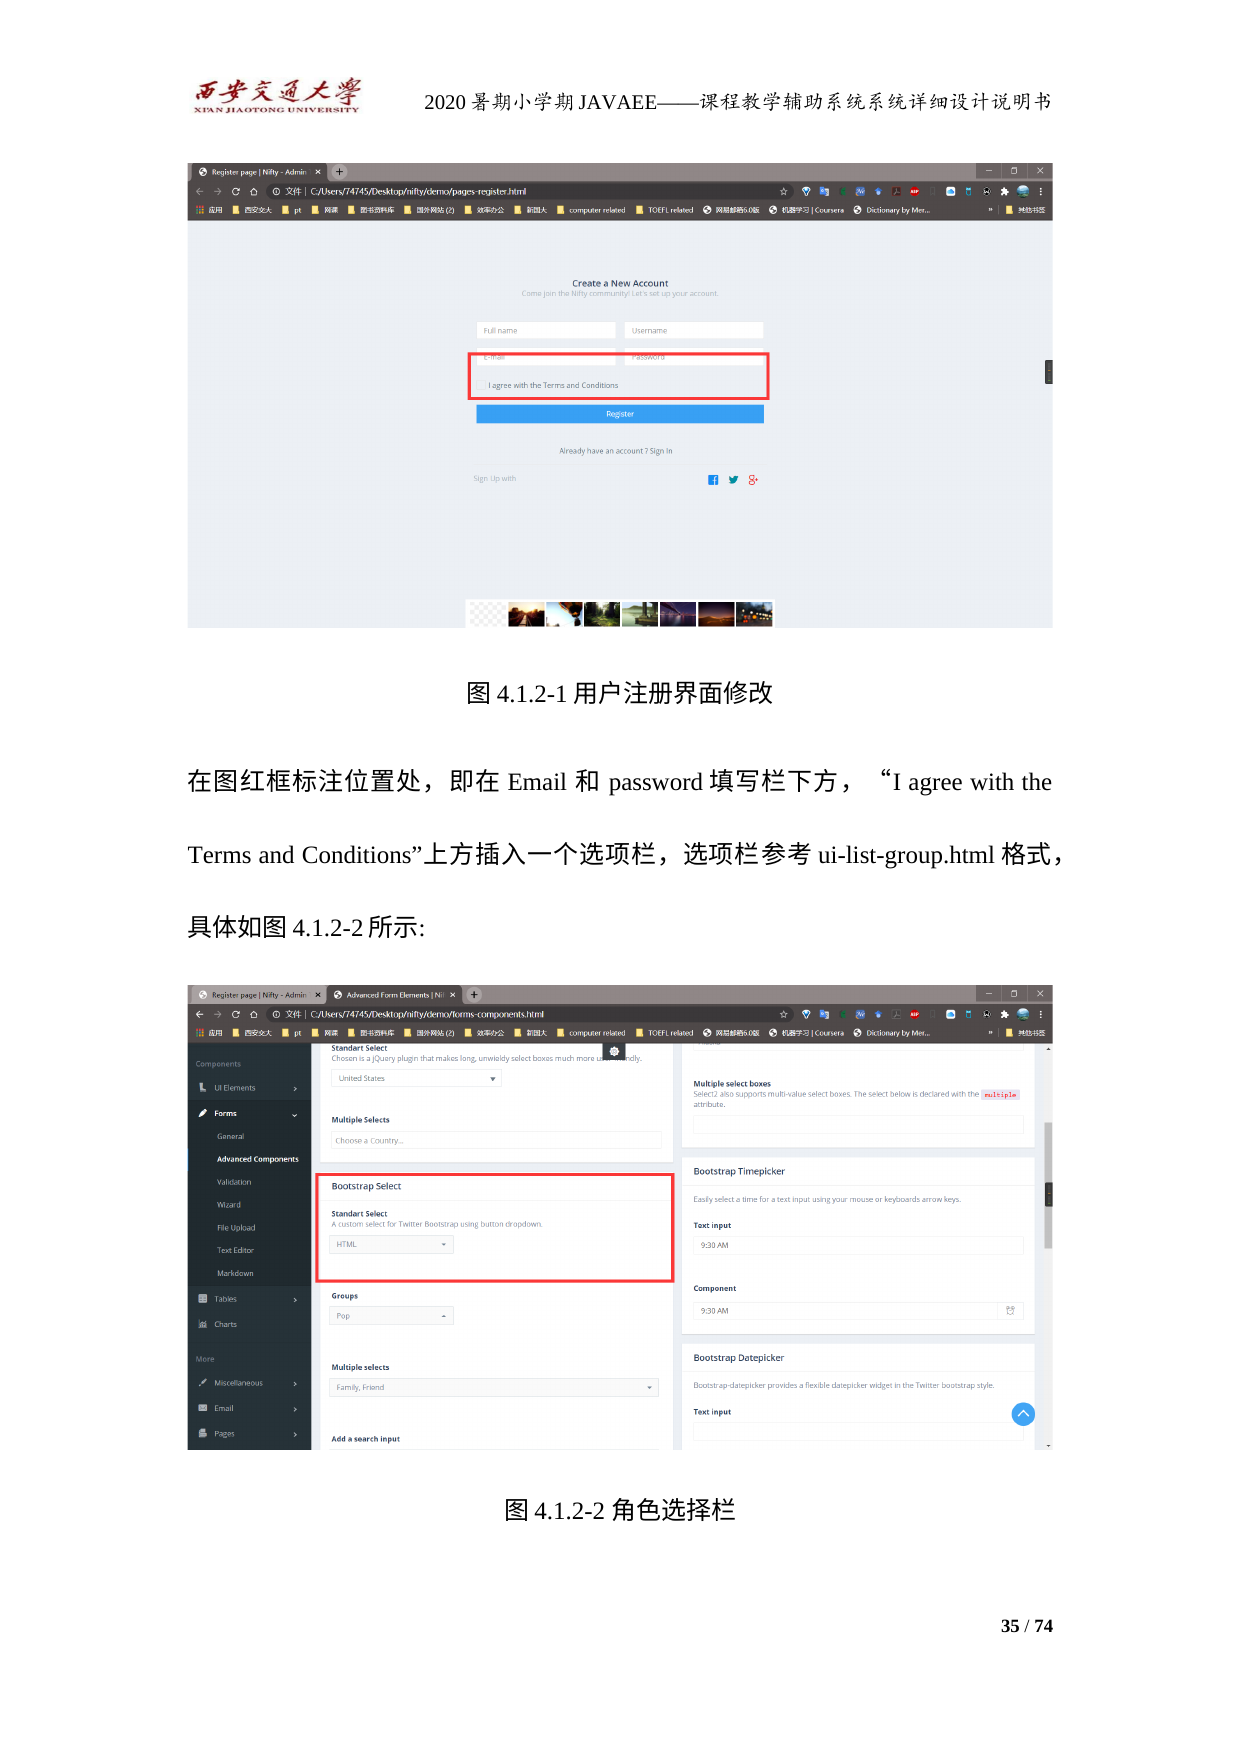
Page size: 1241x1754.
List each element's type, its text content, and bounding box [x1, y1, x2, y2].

picture [187, 163, 1053, 628]
picture [189, 77, 364, 114]
picture [187, 985, 1053, 1450]
text 图4.1.2-2 角色选择栏 [187, 1474, 1053, 1542]
text 在图红框标注位置处，即在Email 和 password填写栏下方，“I agree with the Terms and Conditions”上方插入一个选项栏，选项栏参考ui-list-group.html格式，具体如图4.1.2-2所示: [187, 745, 1053, 960]
text 图4.1.2-1 用户注册界面修改 [187, 658, 1053, 726]
